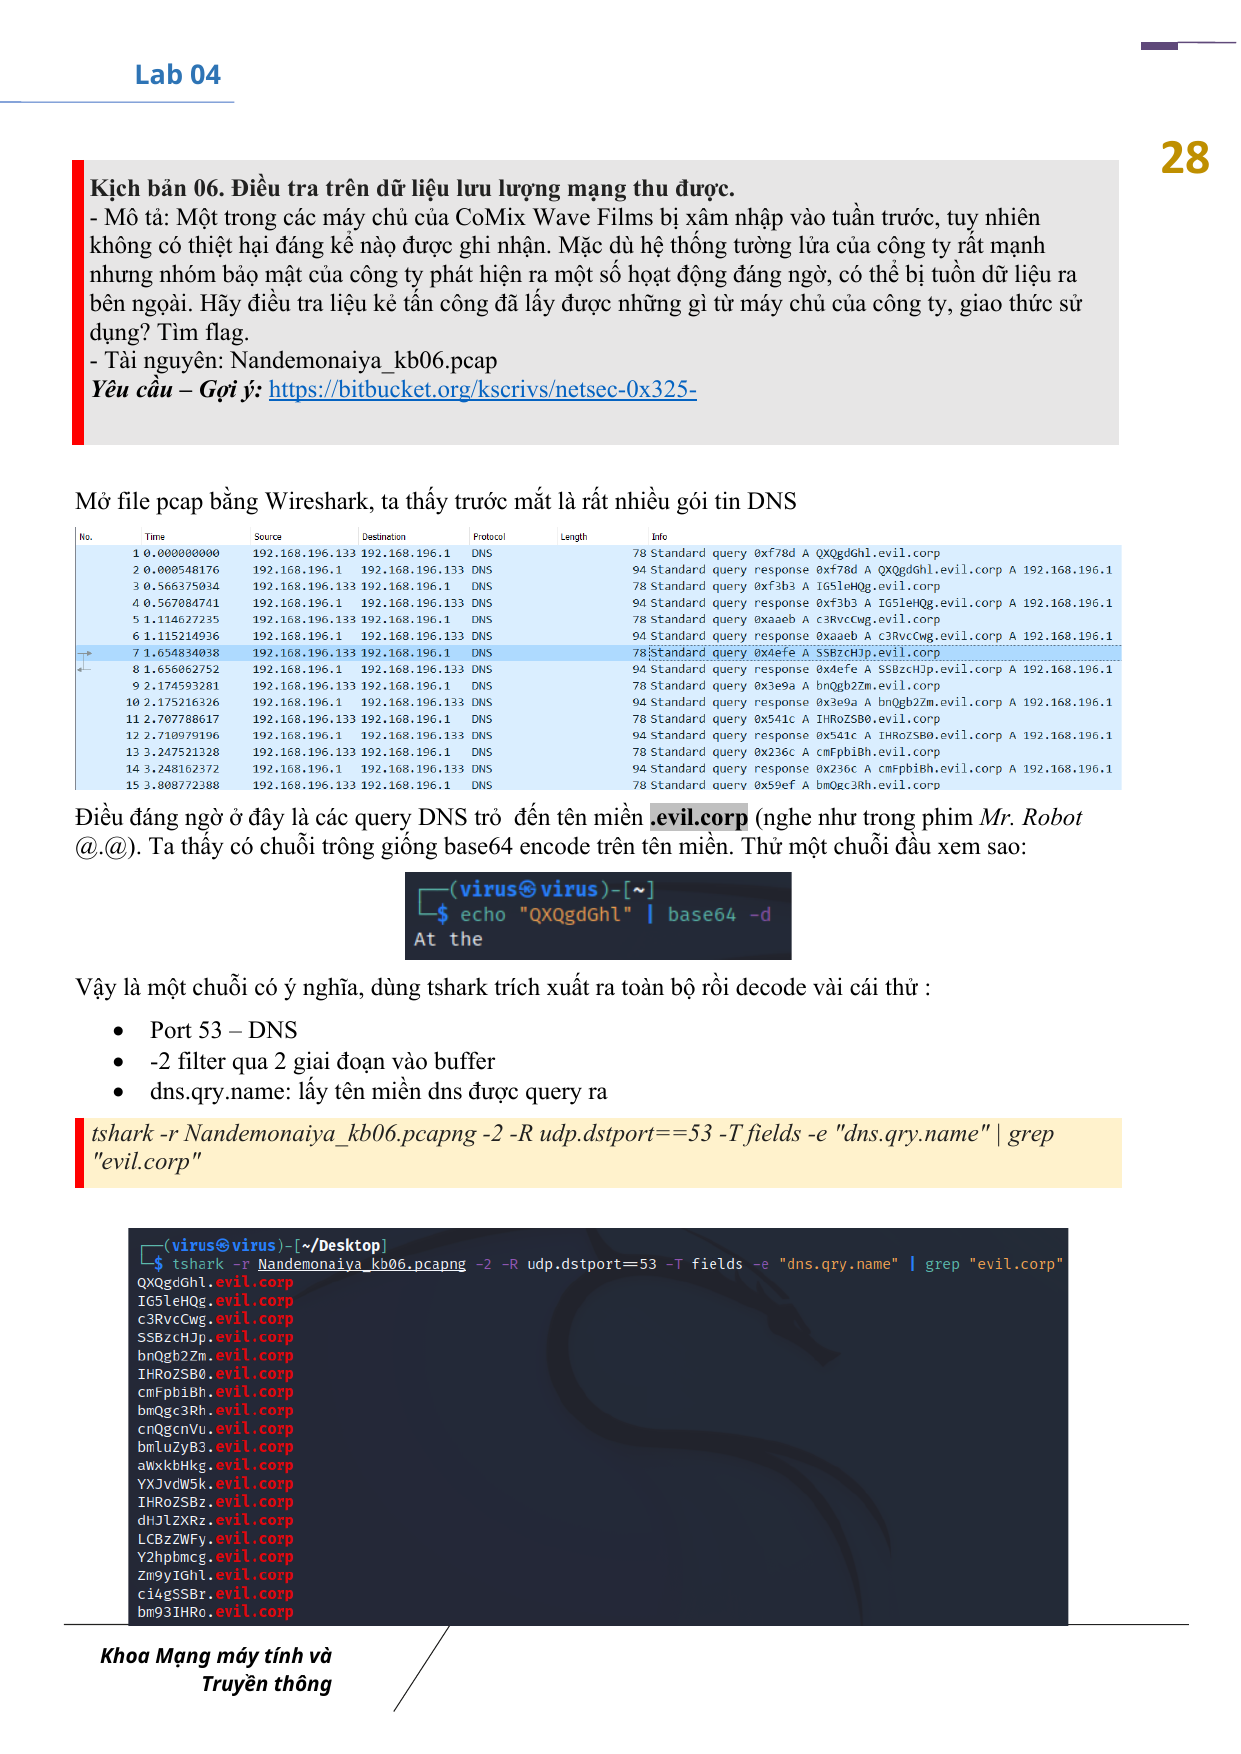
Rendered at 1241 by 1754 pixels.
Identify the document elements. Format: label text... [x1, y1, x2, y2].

list Port 53 – DNS [112, 1013, 1122, 1044]
text Điều đáng ngờ ở đây là các query DNS trỏ đến tên miền .evil.corp (nghe như trong phim Mr. Robot @.@). Ta thấy có chuỗi trông giống base64 encode trên tên miền. Thử một chuỗi đầu xem sao: [75, 802, 1122, 860]
picture [75, 527, 1122, 790]
list -2 filter qua 2 giai đoạn vào buffer [112, 1044, 1122, 1074]
text Vậy là một chuỗi có ý nghĩa, dùng tshark trích xuất ra toàn bộ rồi decode vài cái thử : [75, 972, 1122, 1001]
table_header Kịch bản 06. Điều tra trên dữ liệu lưu lượng mạng thu được. - Mô tả: Một trong các máy chủ của CoMix Wave Films bị xâm nhập vào tuần trước, tuy nhiên không có thiệt hại đáng kể nàọ được ghi nhận. Mặc dù hệ thống tường lửa của công ty rất mạnh nhưng nhóm bảọ mật của công ty phát hiện ra một số họạt động đáng ngờ, có thể bị tuồn dữ liệu ra bên ngọài. Hãy điều tra liệu kẻ tấn công đã lấy được những gì từ máy chủ của công ty, giao thức sử dụng? Tìm flag. - Tài nguyên: Nandemonaiya_kb06.pcap Yêu cầu – Gợi ý: https://bitbucket.org/kscrivs/netsec-0x325- [84, 160, 1119, 445]
picture [128, 1228, 1069, 1626]
text Mở file pcap bằng Wireshark, ta thấy trước mắt là rất nhiều gói tin DNS [75, 486, 1122, 515]
picture [405, 872, 792, 960]
list dns.qry.name: lấy tên miền dns được query ra [112, 1074, 1122, 1105]
table_header tshark -r Nandemonaiya_kb06.pcapng -2 -R udp.dstport==53 -T fields -e "dns.qry.name" | grep "evil.corp" [84, 1118, 1122, 1188]
